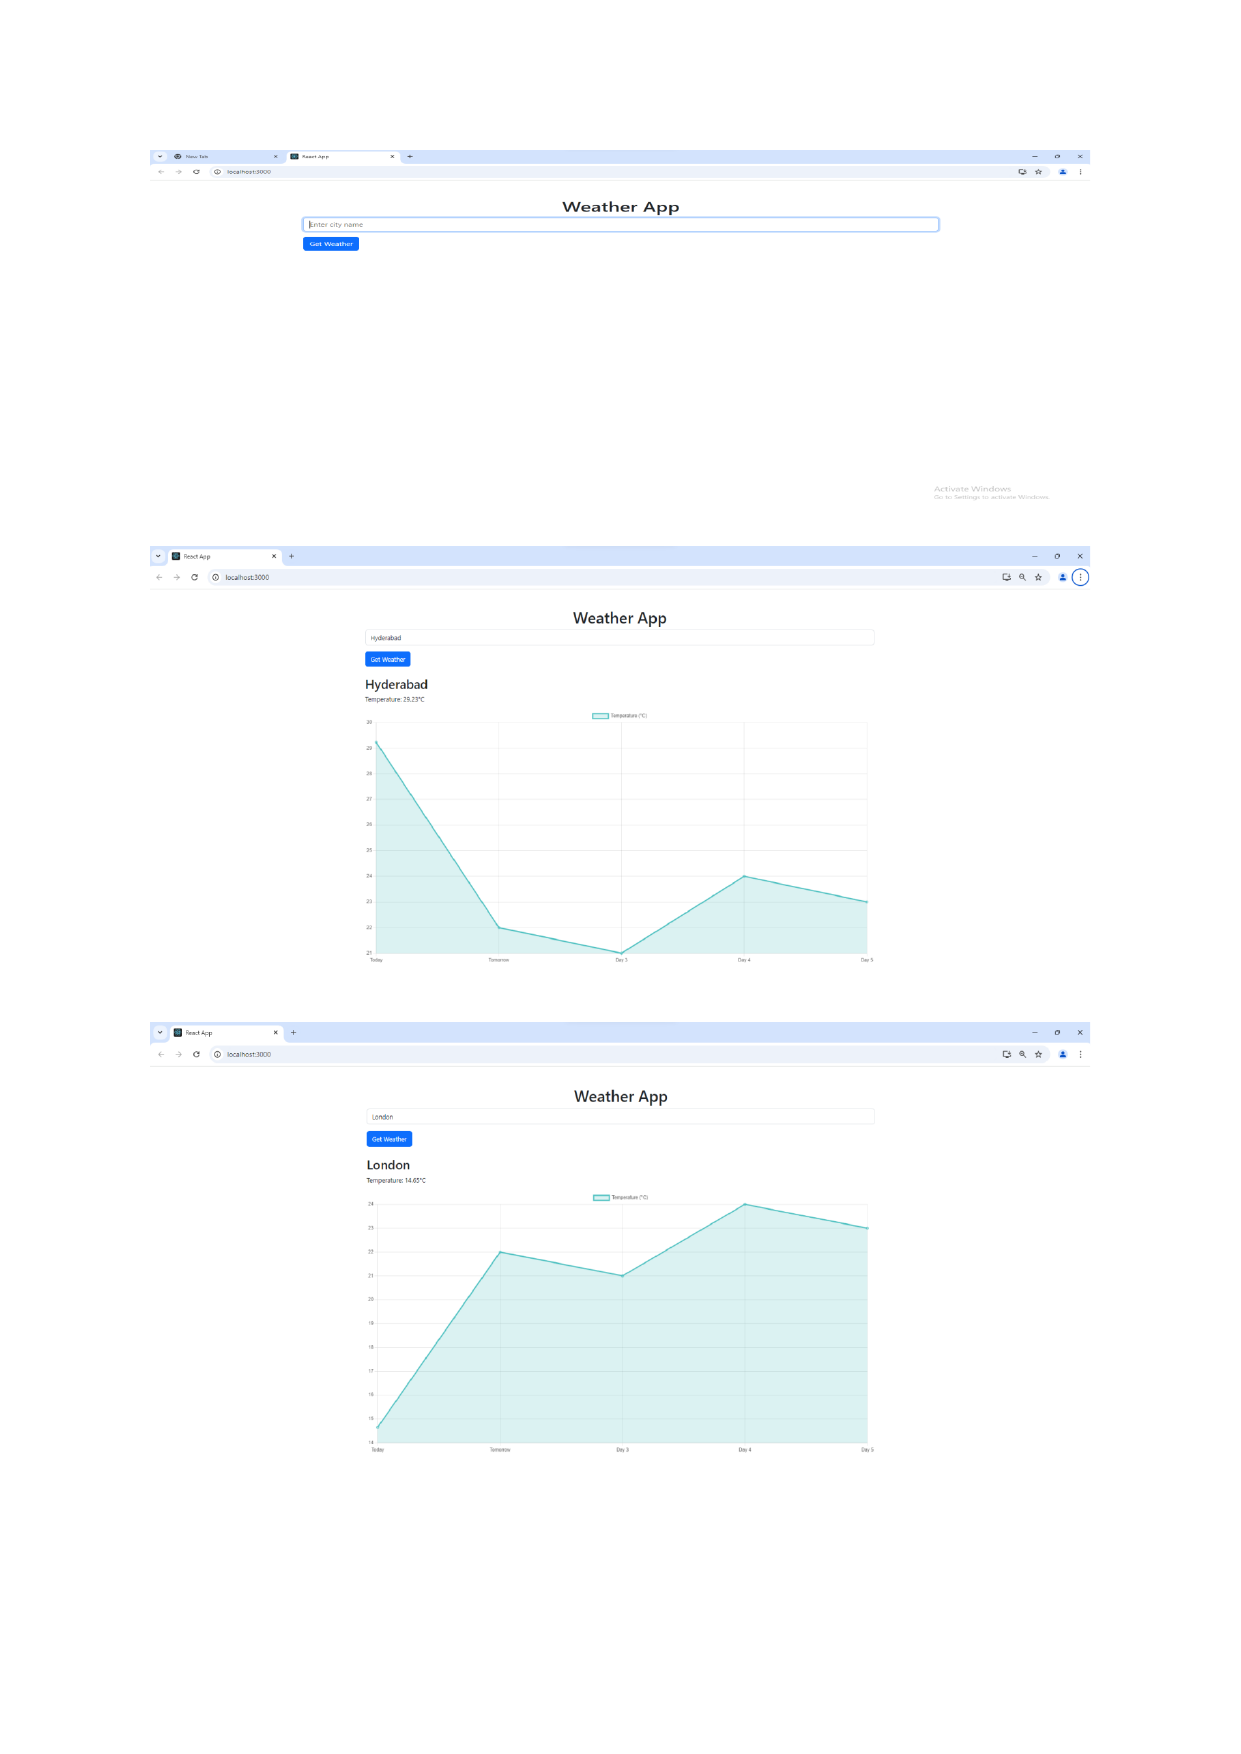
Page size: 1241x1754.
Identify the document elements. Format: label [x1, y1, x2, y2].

picture [150, 1022, 1091, 1491]
picture [150, 546, 1091, 994]
picture [150, 150, 1091, 518]
